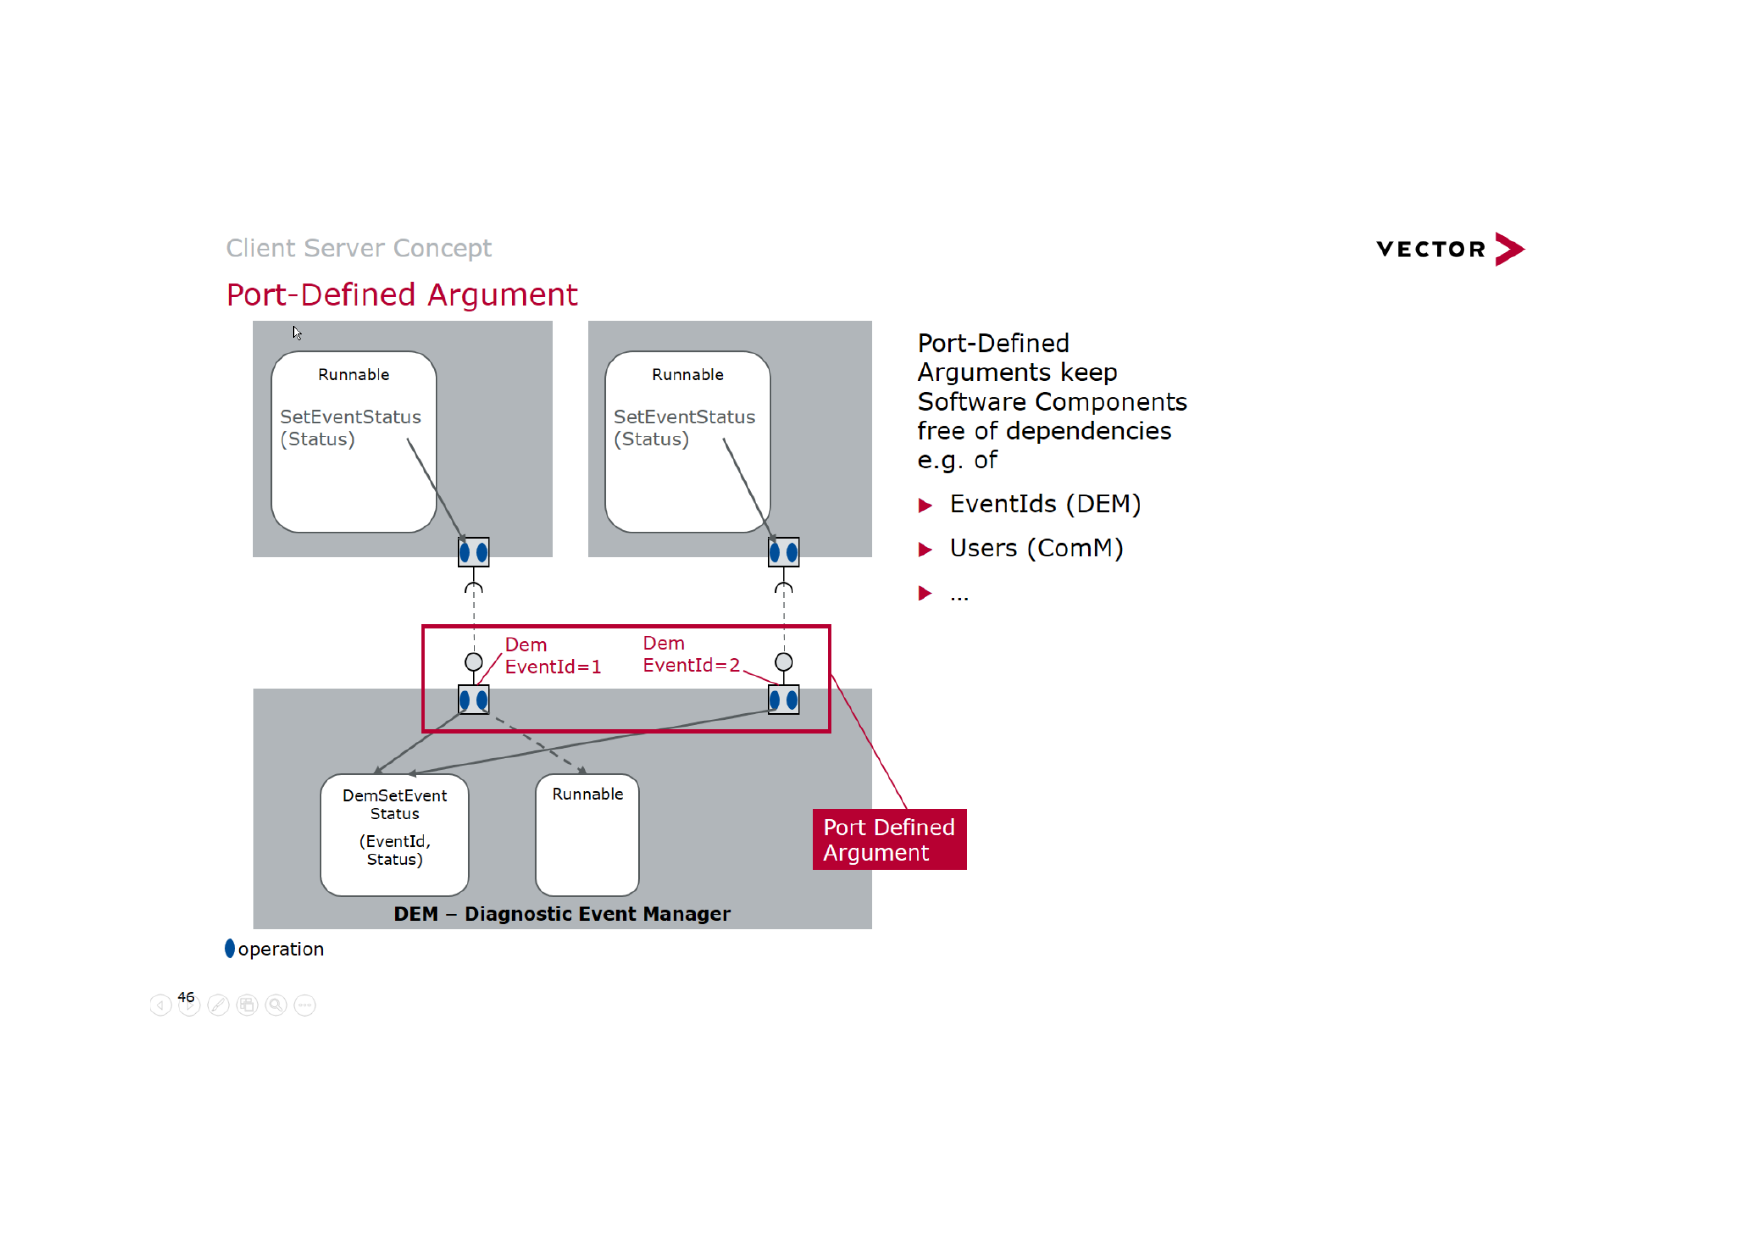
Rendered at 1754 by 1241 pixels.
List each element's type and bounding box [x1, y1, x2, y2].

picture [150, 197, 1604, 1019]
